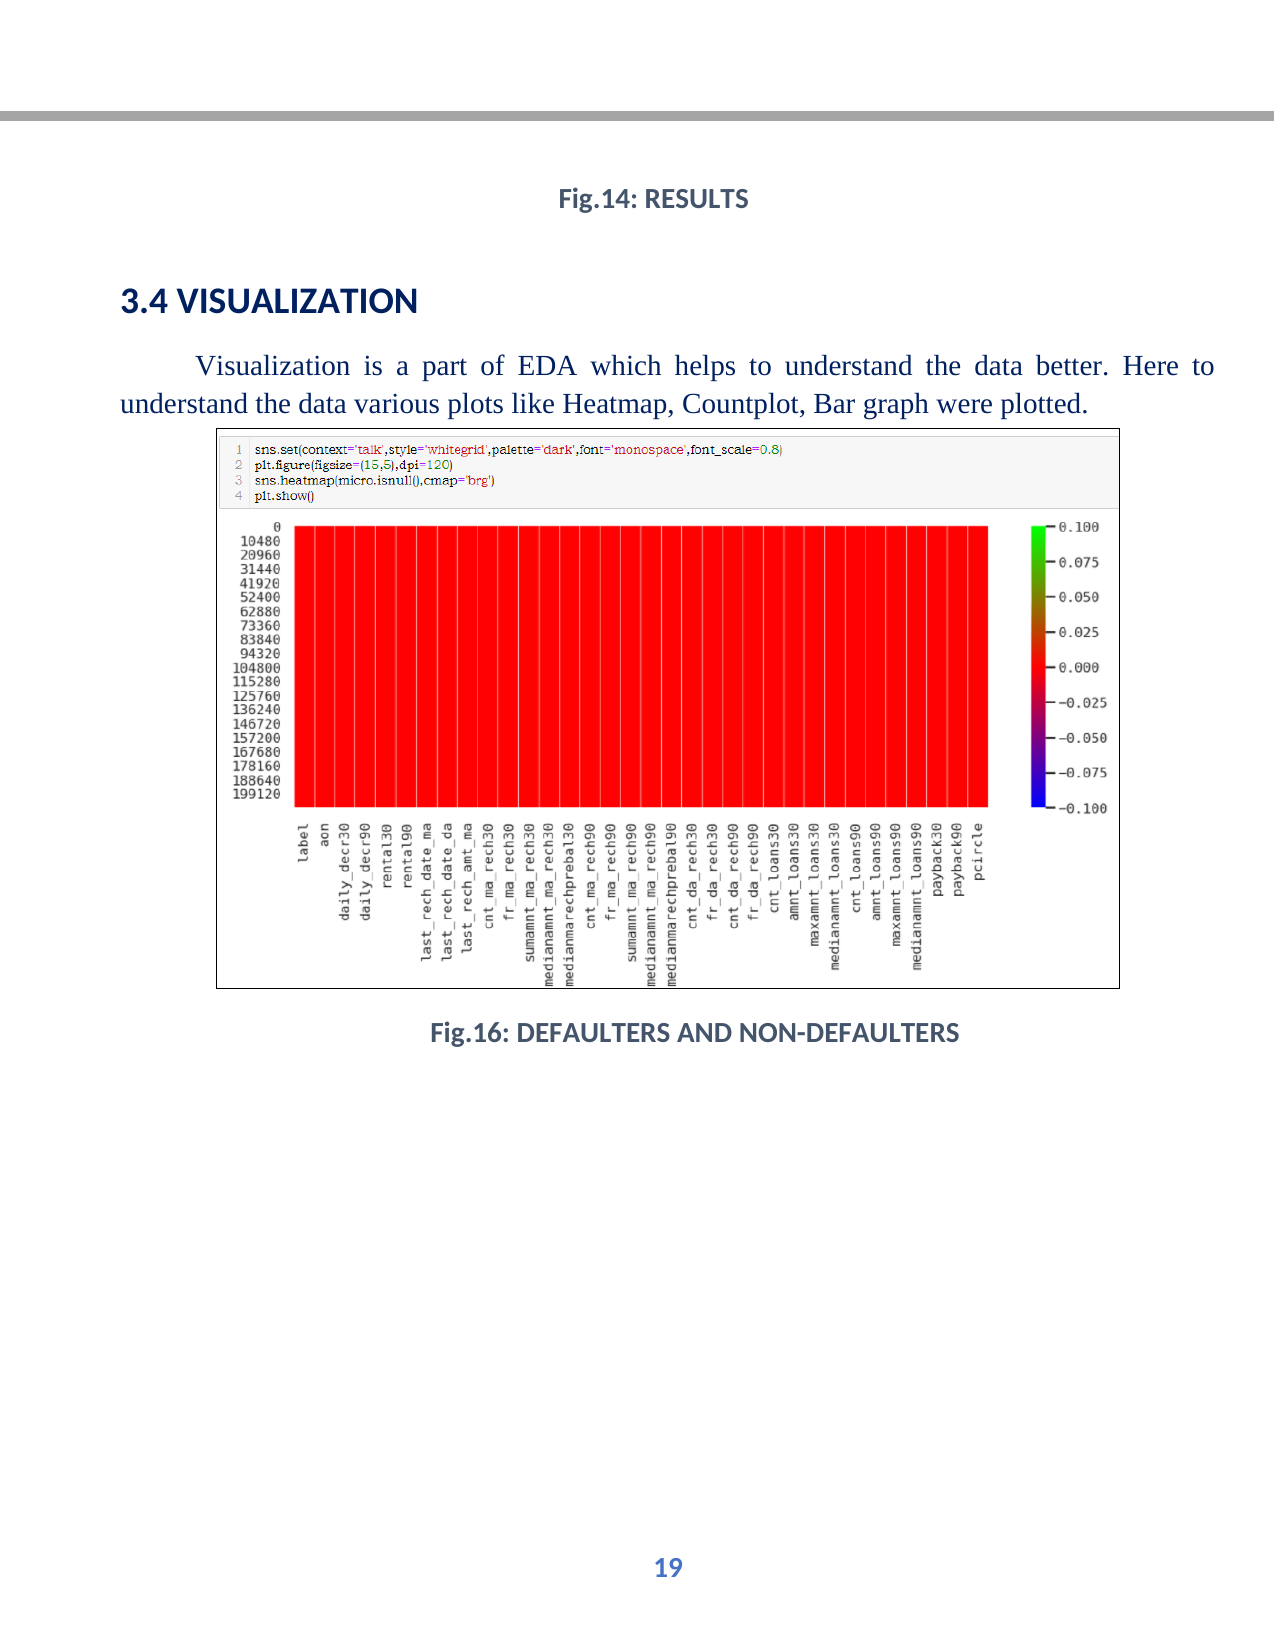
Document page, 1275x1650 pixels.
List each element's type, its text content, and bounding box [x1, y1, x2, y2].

subtitle 3.4 VISUALIZATION [120, 277, 1216, 323]
picture [217, 429, 1119, 988]
text Visualization is a part of EDA which helps to understand the data better. Here to understand the data various plots like Heatmap, Countplot, Bar graph were plotted. [120, 348, 1216, 420]
